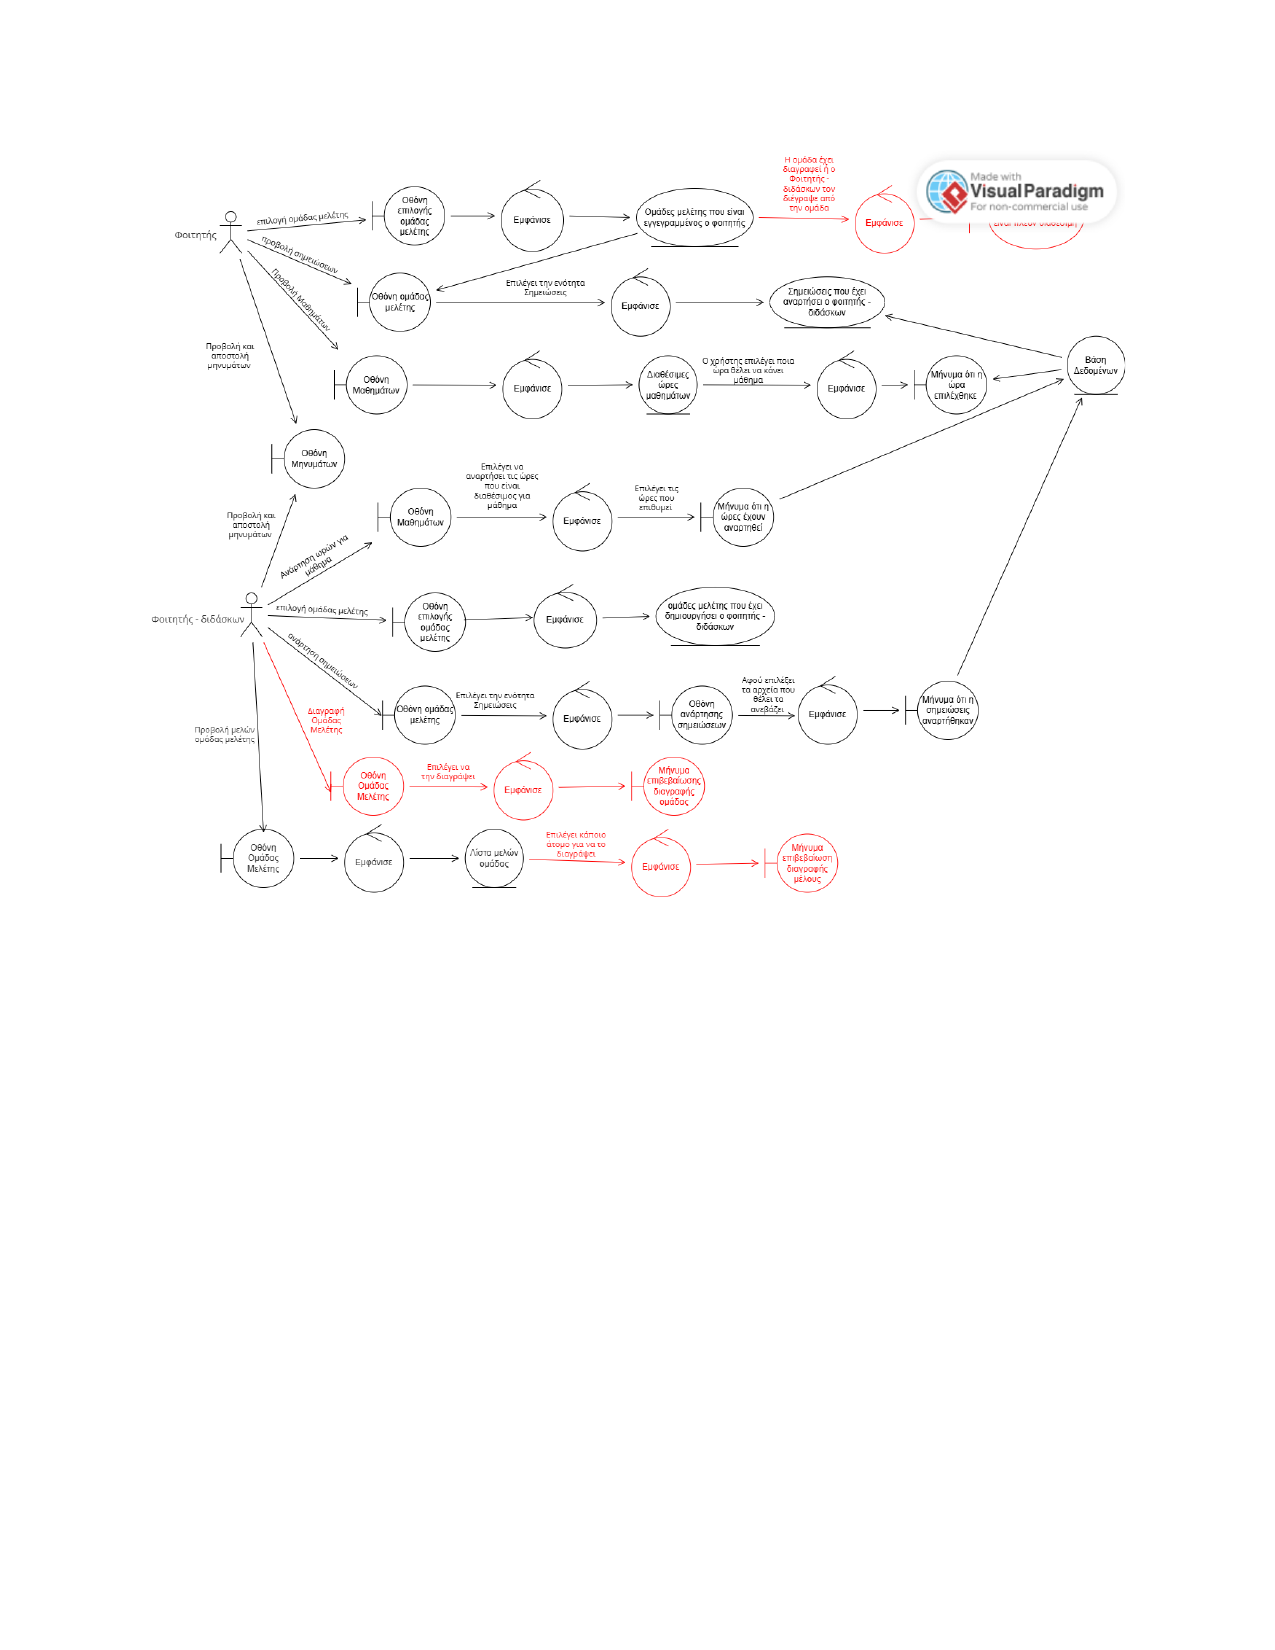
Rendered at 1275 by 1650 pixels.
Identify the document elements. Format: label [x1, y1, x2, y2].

picture [150, 150, 1125, 897]
